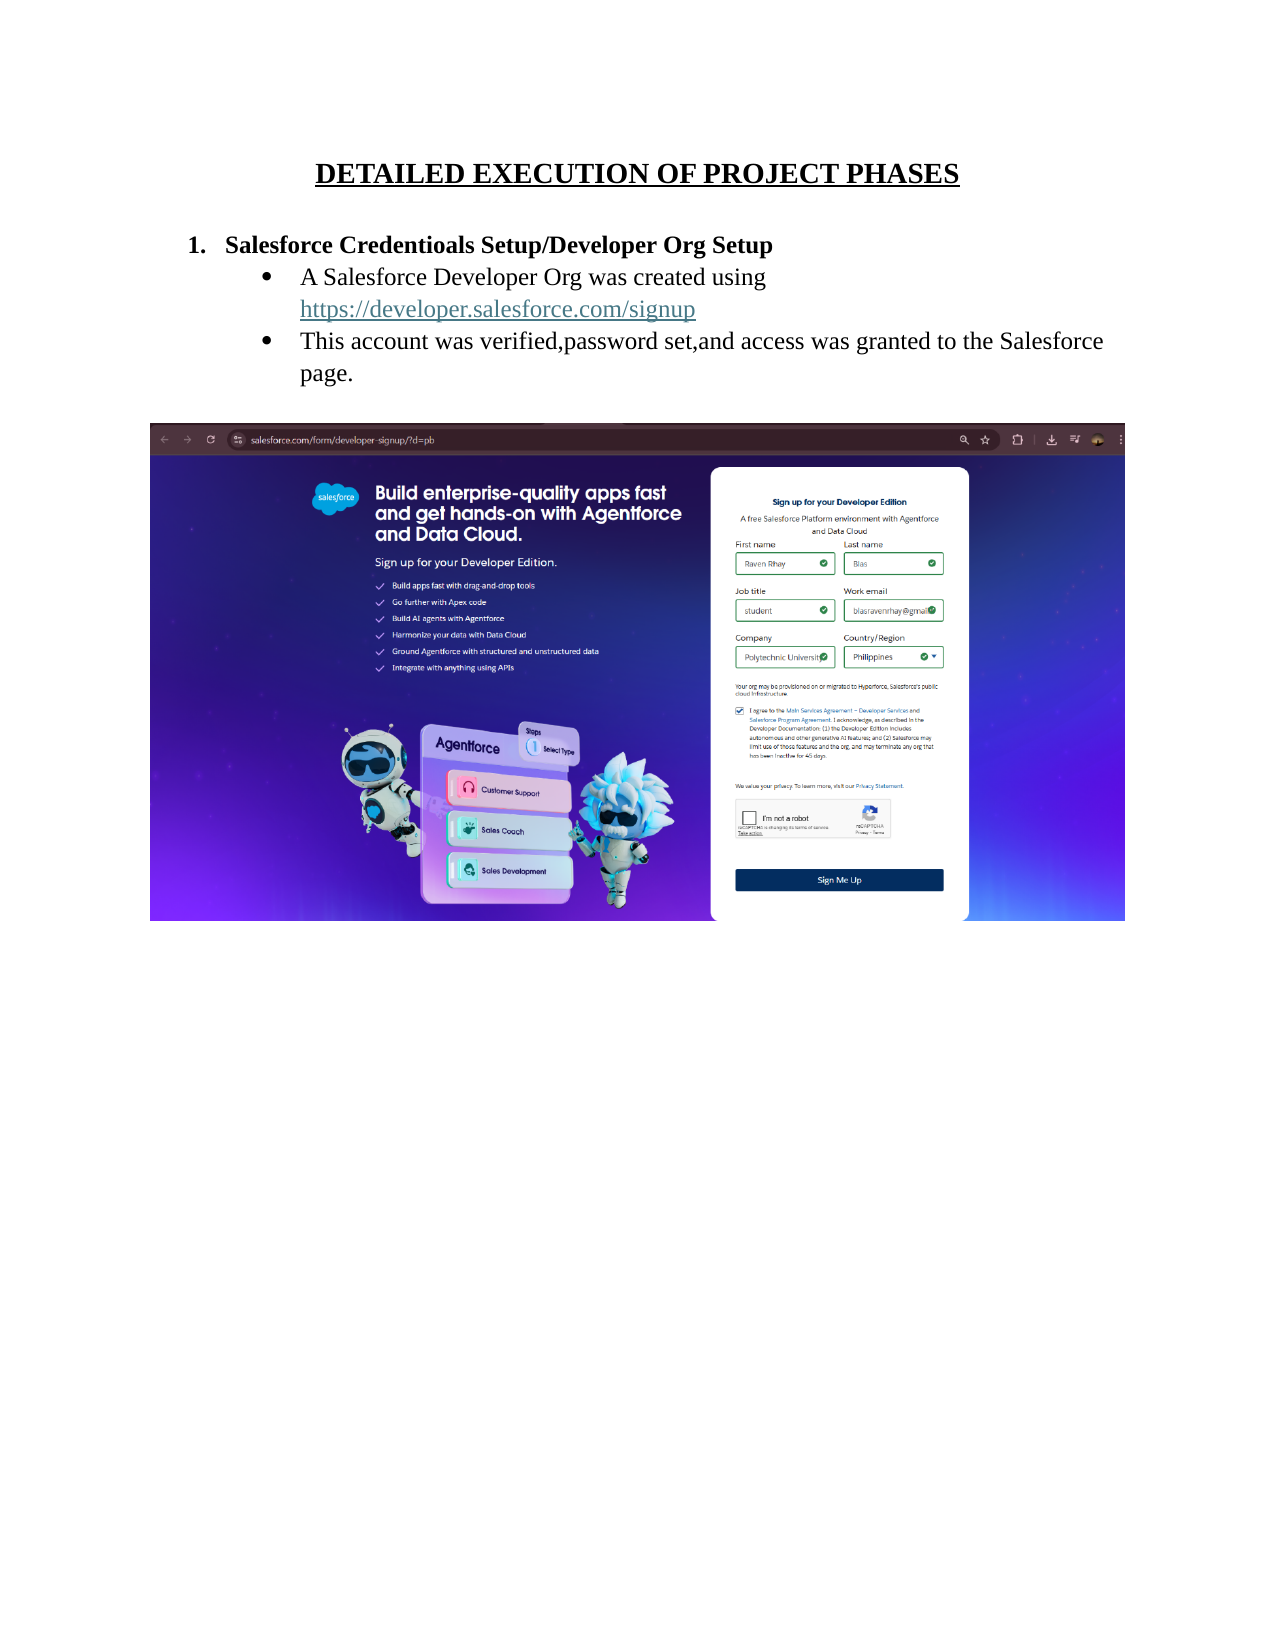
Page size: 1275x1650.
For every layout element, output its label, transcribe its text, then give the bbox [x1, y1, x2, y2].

list This account was verified,password set,and access was granted to the Salesforce page. [262, 326, 1125, 387]
picture [150, 423, 1125, 921]
list A Salesforce Developer Org was created using https://developer.salesforce.com/signup [262, 262, 1125, 323]
text DETAILED EXECUTION OF PROJECT PHASES [150, 156, 1125, 190]
list Salesforce Credentioals Setup/Developer Org Setup [187, 230, 1125, 258]
